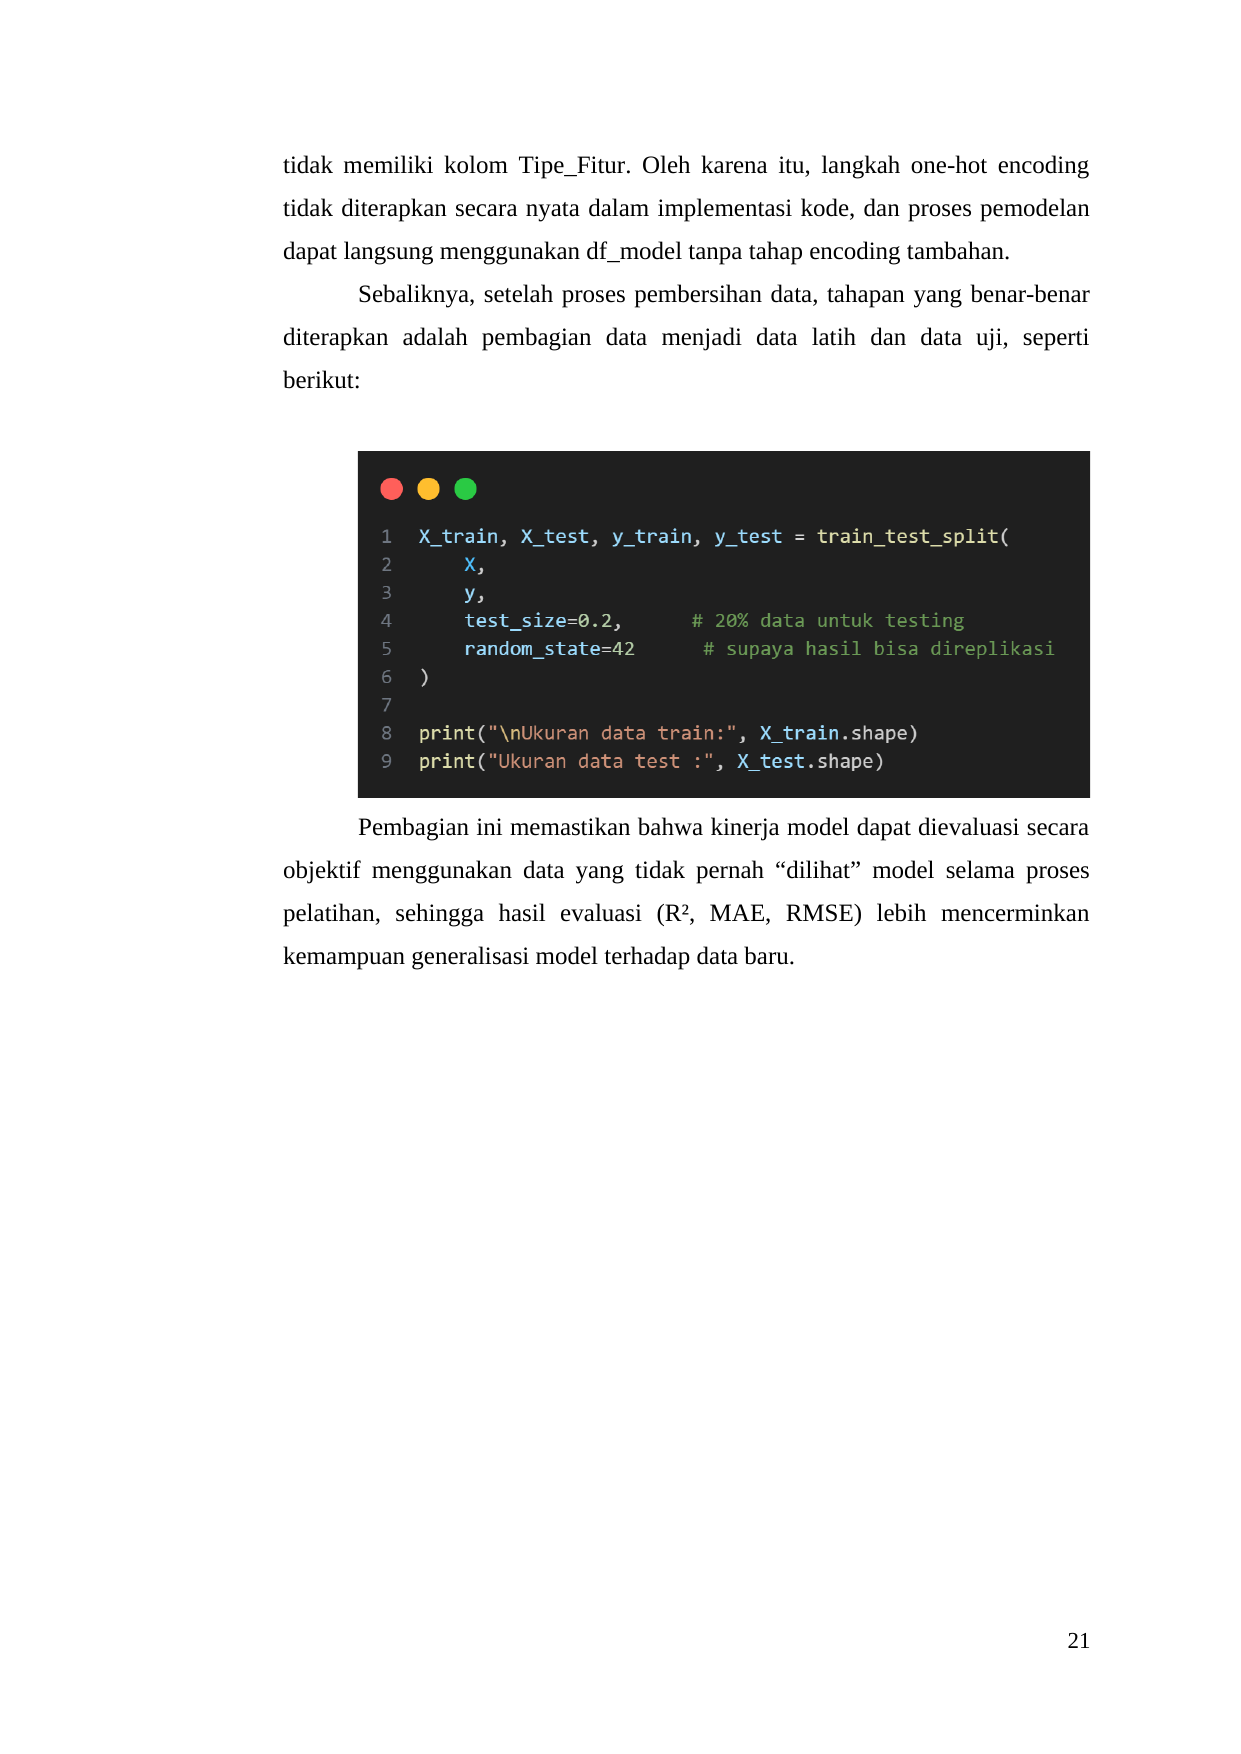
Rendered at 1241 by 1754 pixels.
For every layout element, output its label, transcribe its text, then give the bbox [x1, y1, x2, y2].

picture [357, 451, 1091, 798]
text Sebaliknya, setelah proses pembersihan data, tahapan yang benar-benar diterapkan adalah pembagian data menjadi data latih dan data uji, seperti berikut: [283, 279, 1090, 394]
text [283, 150, 1090, 265]
text Pembagian ini memastikan bahwa kinerja model dapat dievaluasi secara objektif menggunakan data yang tidak pernah “dilihat” model selama proses pelatihan, sehingga hasil evaluasi (R², MAE, RMSE) lebih mencerminkan kemampuan generalisasi model terhadap data baru. [283, 812, 1090, 970]
